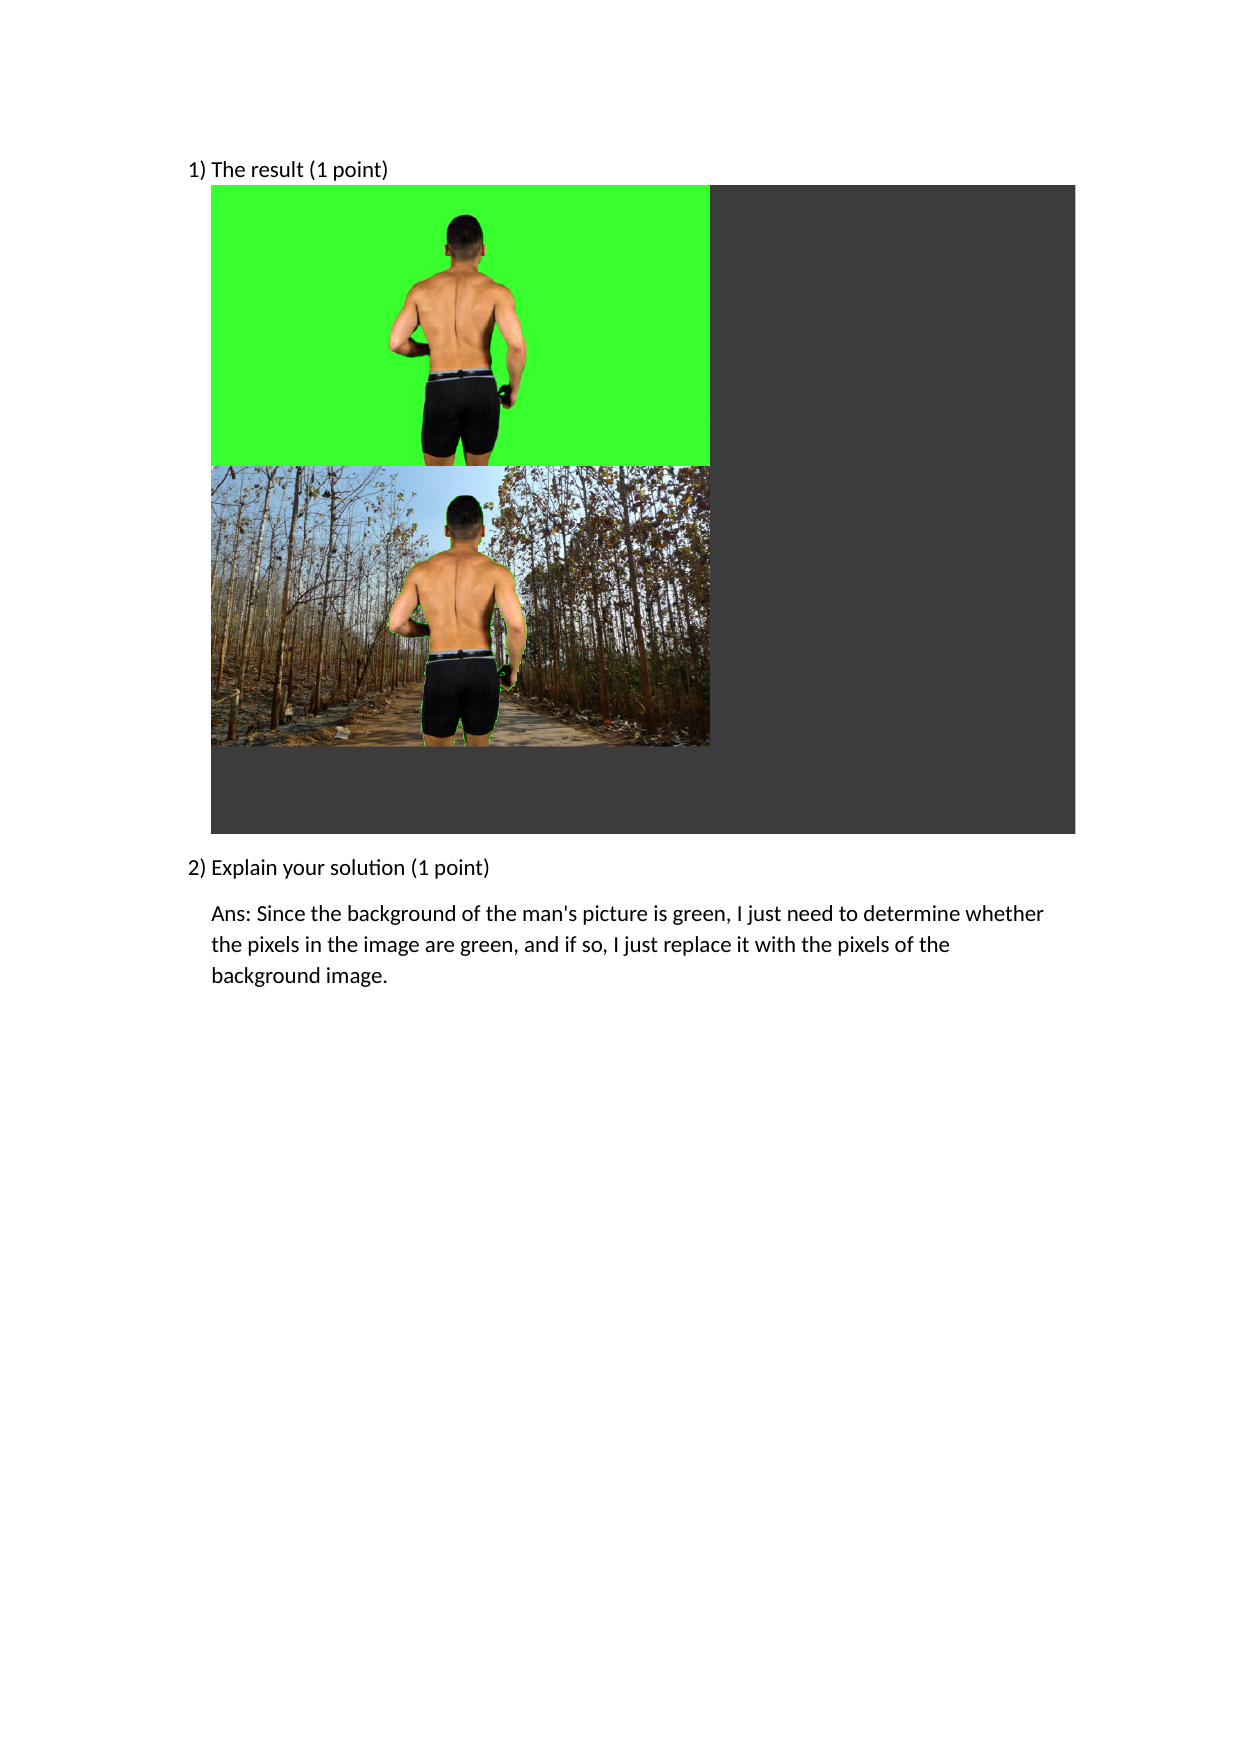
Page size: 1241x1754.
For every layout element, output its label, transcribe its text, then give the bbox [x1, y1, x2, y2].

text Ans: Since the background of the man's picture is green, I just need to determine whether the pixels in the image are green, and if so, I just replace it with the pixels of the background image. [211, 899, 1052, 989]
list Explain your solution (1 point) [188, 853, 1052, 881]
picture [211, 185, 1076, 834]
